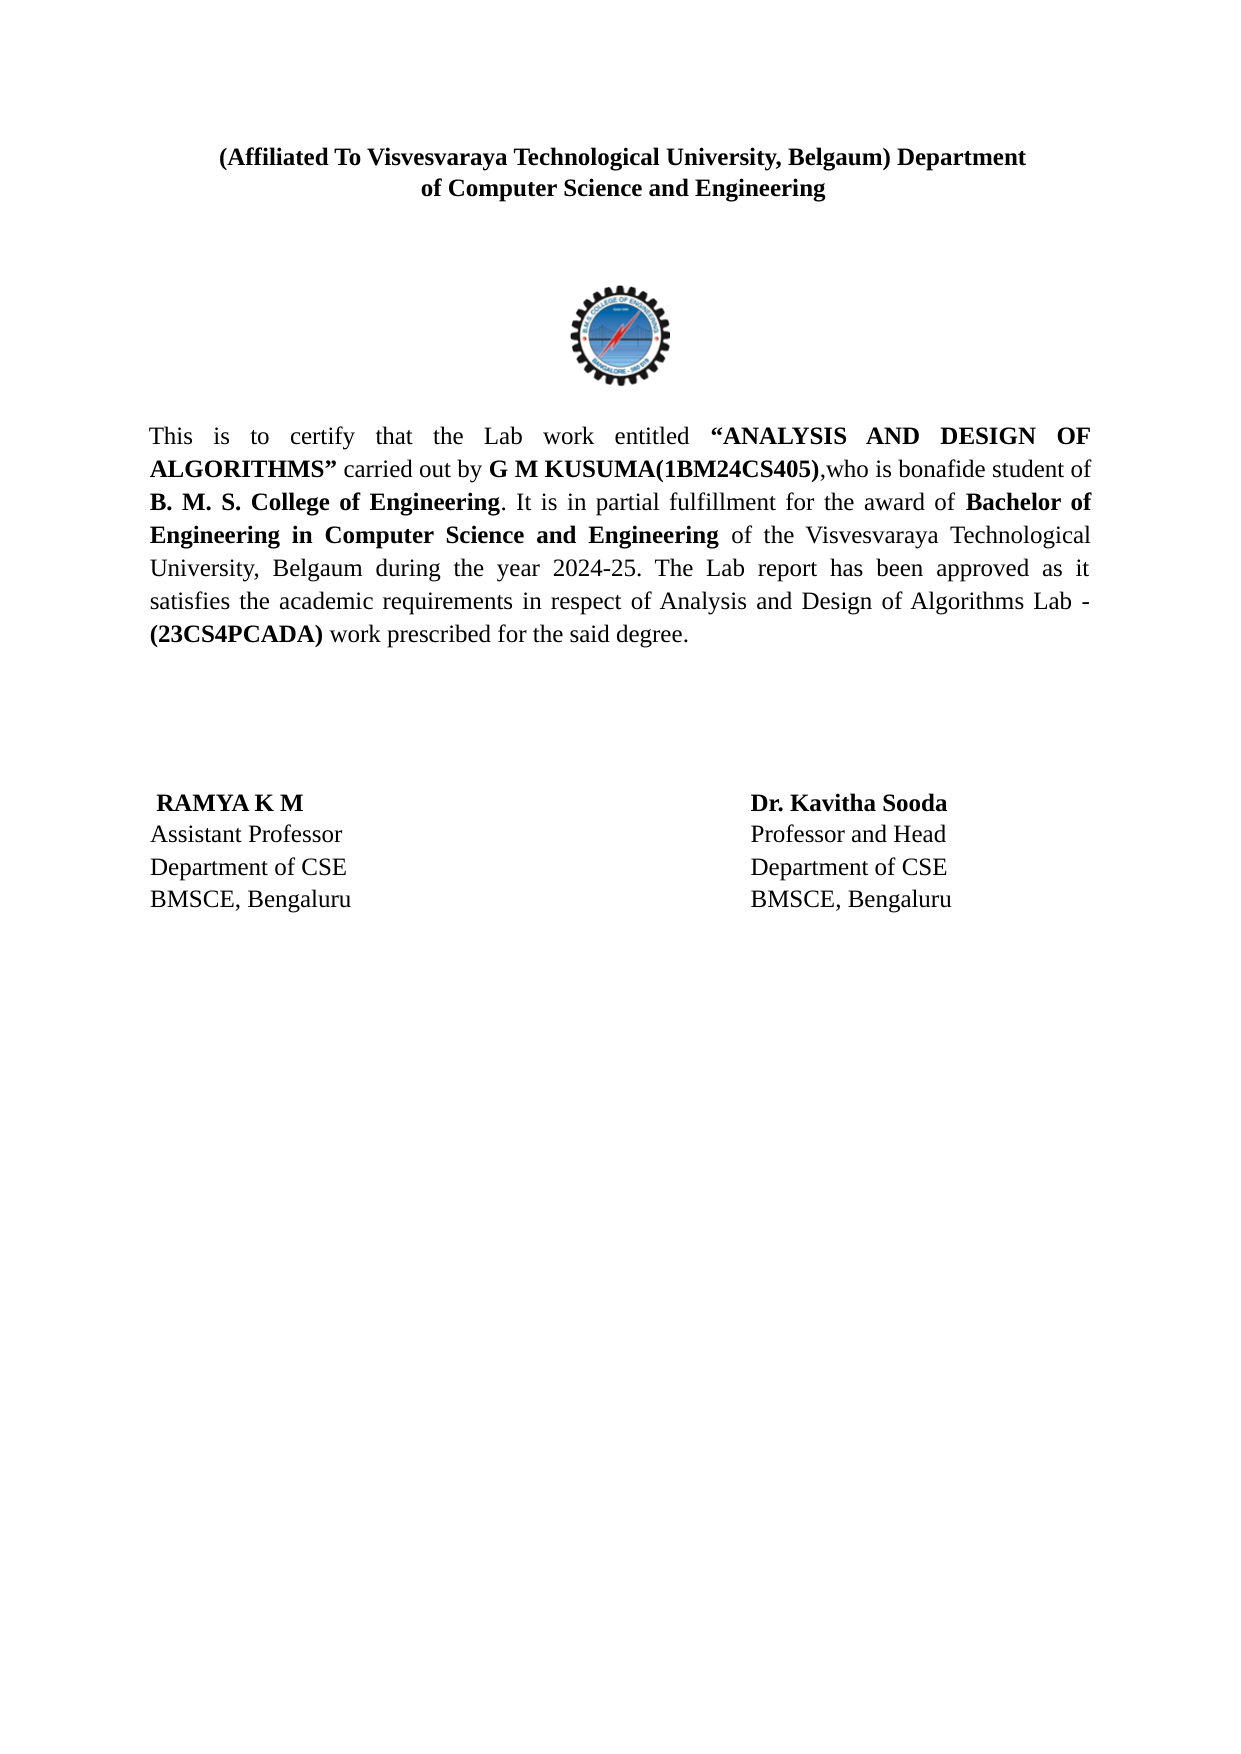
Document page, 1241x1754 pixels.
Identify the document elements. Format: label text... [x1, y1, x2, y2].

table_header RAMYA K M [150, 788, 750, 819]
table_cell BMSCE, Bengaluru [150, 885, 750, 916]
table_cell Professor and Head [750, 819, 956, 852]
table_cell Department of CSE [150, 852, 750, 884]
picture [570, 285, 670, 387]
text (Affiliated To Visvesvaraya Technological University, Belgaum) Department of Computer Science and Engineering [215, 142, 1030, 202]
text This is to certify that the Lab work entitled “ANALYSIS AND DESIGN OF ALGORITHMS” carried out by G M KUSUMA(1BM24CS405),who is bonafide student of B. M. S. College of Engineering. It is in partial fulfillment for the award of Bachelor of Engineering in Computer Science and Engineering of the Visvesvaraya Technological University, Belgaum during the year 2024-25. The Lab report has been approved as it satisfies the academic requirements in respect of Analysis and Design of Algorithms Lab - (23CS4PCADA) work prescribed for the said degree. [148, 421, 1091, 648]
table_cell BMSCE, Bengaluru [750, 885, 956, 916]
table_cell Department of CSE [750, 852, 956, 884]
table_cell Assistant Professor [150, 819, 750, 852]
table_header Dr. Kavitha Sooda [750, 788, 956, 819]
